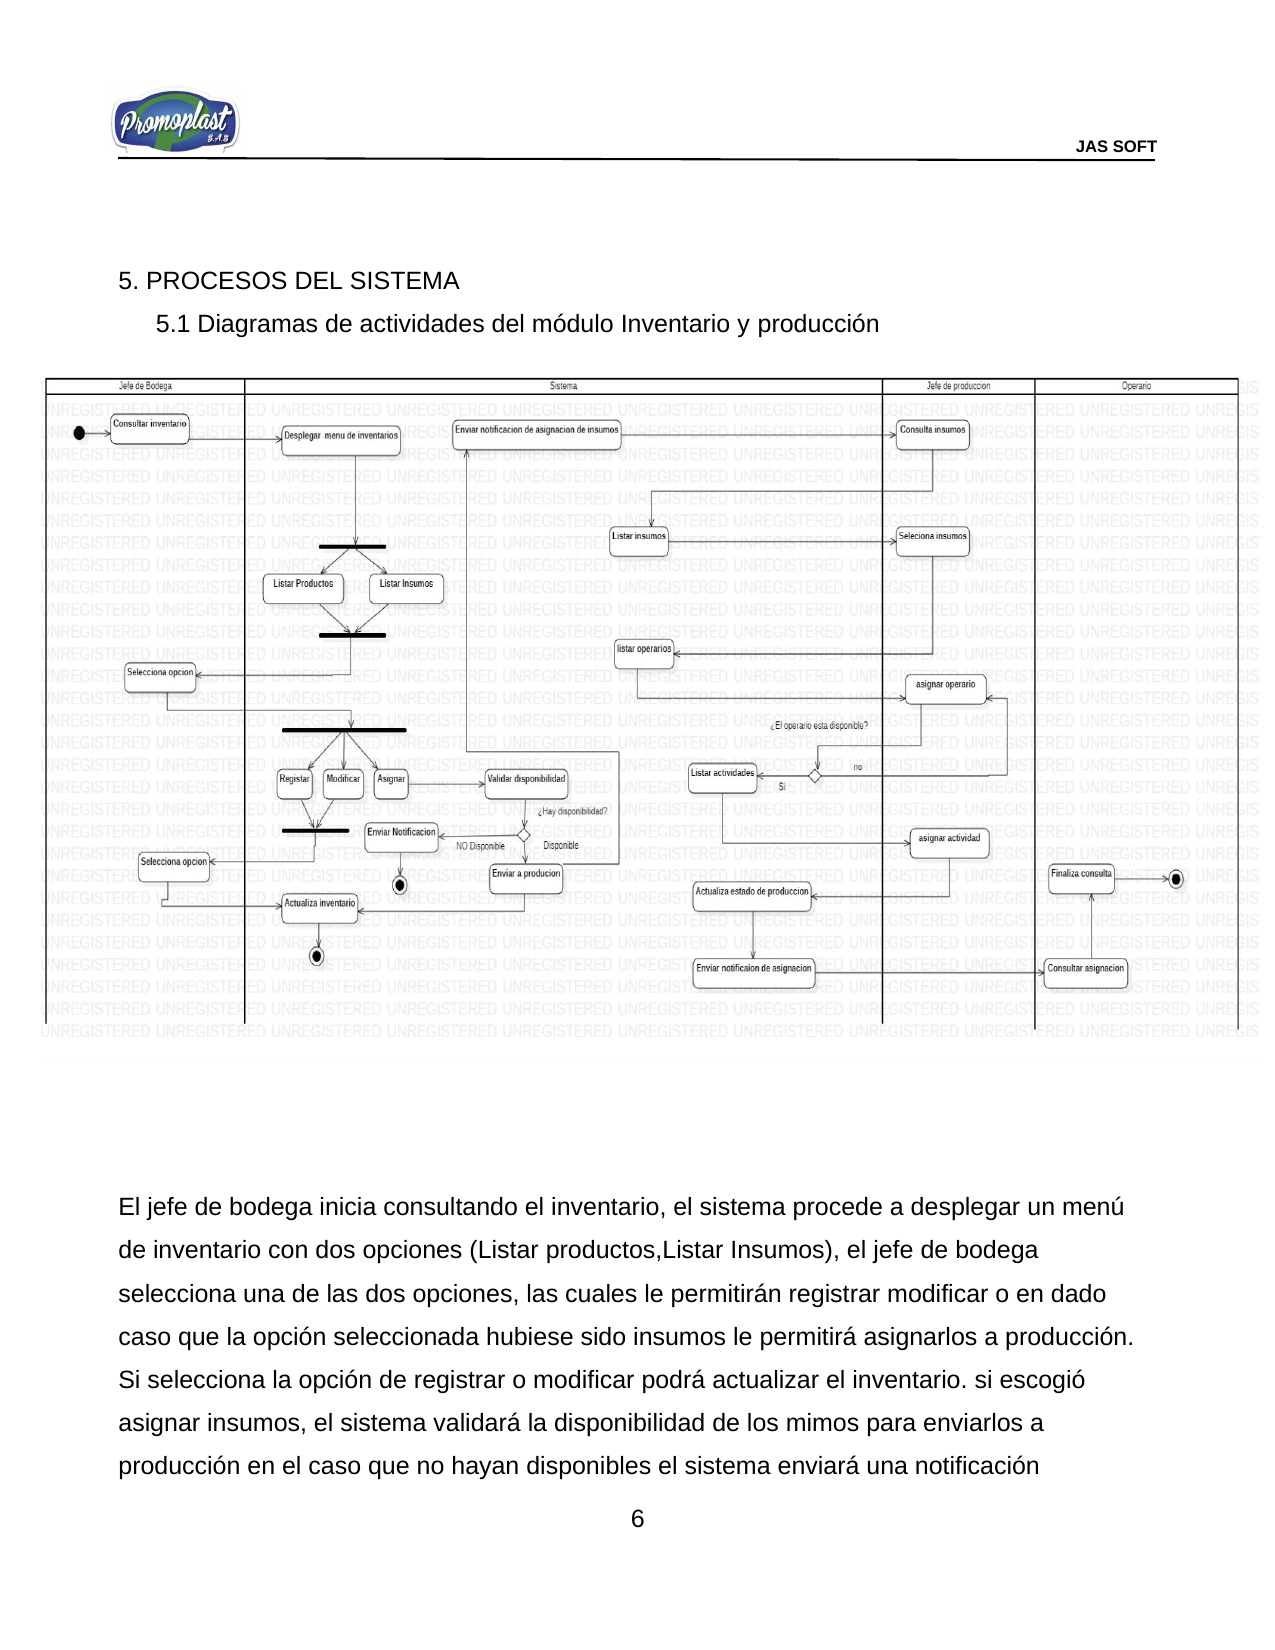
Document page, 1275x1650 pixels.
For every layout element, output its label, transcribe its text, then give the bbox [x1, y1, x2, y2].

picture [107, 84, 243, 153]
text 5.1 Diagramas de actividades del módulo Inventario y producción [118, 309, 1157, 338]
text 5. PROCESOS DEL SISTEMA [118, 266, 1157, 295]
picture [40, 371, 1261, 1059]
text El jefe de bodega inicia consultando el inventario, el sistema procede a desplegar un menú de inventario con dos opciones (Listar productos,Listar Insumos), el jefe de bodega selecciona una de las dos opciones, las cuales le permitirán registrar modificar o en dado caso que la opción seleccionada hubiese sido insumos le permitirá asignarlos a producción. [118, 1192, 1157, 1351]
